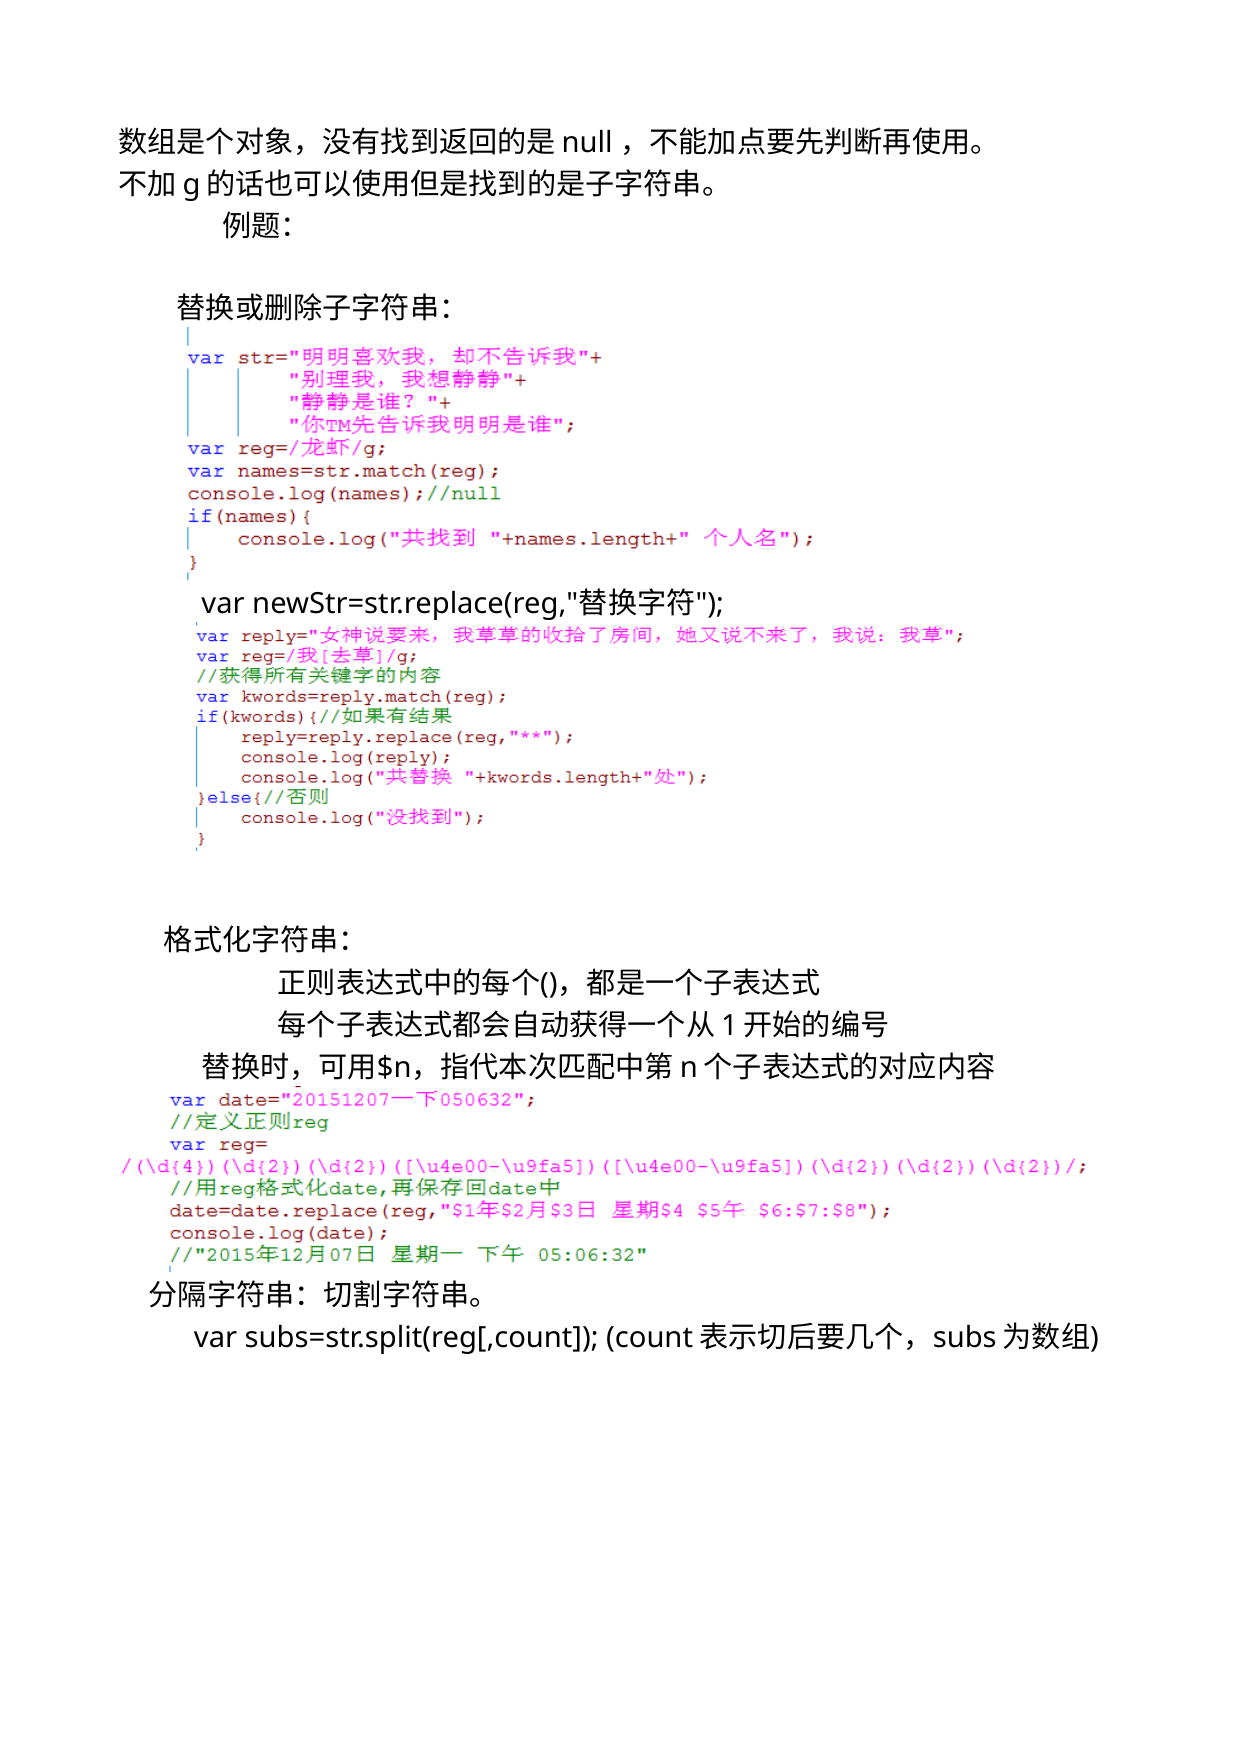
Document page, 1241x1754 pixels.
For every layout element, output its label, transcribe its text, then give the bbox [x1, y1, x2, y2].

text 格式化字符串： [118, 917, 1122, 959]
text 例题： [170, 203, 1122, 245]
text 每个子表达式都会自动获得一个从1开始的编号 [118, 1002, 1122, 1044]
text 数组是个对象，没有找到返回的是null ，不能加点要先判断再使用。 [118, 118, 1122, 161]
text 不加g的话也可以使用但是找到的是子字符串。 [118, 161, 1122, 203]
text 分隔字符串：切割字符串。 [118, 1271, 1122, 1314]
text 替换或删除子字符串： [118, 285, 1122, 327]
text 替换时，可用$n，指代本次匹配中第n个子表达式的对应内容 [118, 1044, 1122, 1086]
text 正则表达式中的每个()，都是一个子表达式 [118, 959, 1122, 1002]
picture [176, 327, 947, 580]
picture [186, 622, 996, 851]
text var newStr=str.replace(reg,"替换字符"); [118, 580, 1122, 622]
text var subs=str.split(reg[,count]); (count表示切后要几个，subs为数组) [118, 1314, 1122, 1356]
picture [118, 1086, 1093, 1272]
